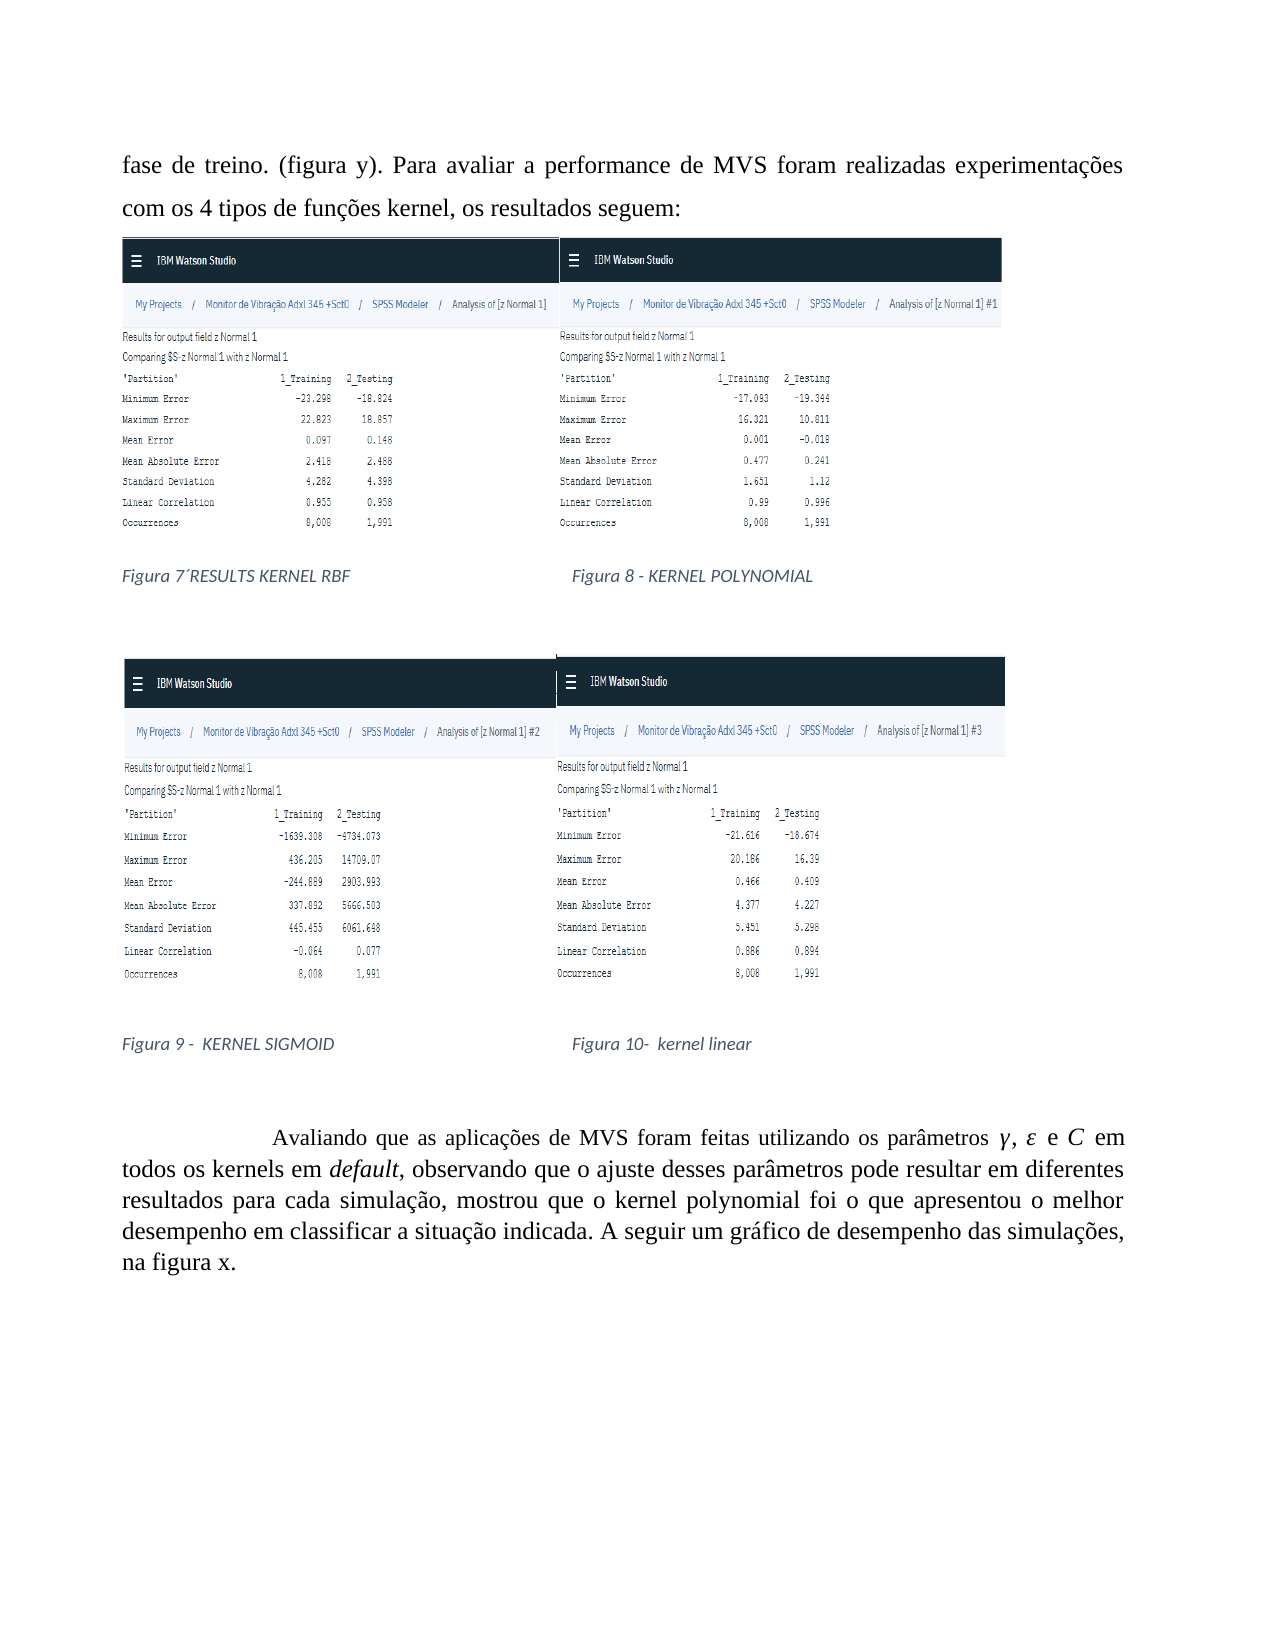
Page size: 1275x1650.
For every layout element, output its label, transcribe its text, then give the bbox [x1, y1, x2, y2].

picture [121, 654, 1005, 1013]
picture [121, 236, 1002, 551]
text Avaliando que as aplicações de MVS foram feitas utilizando os parâmetros , e em todos os kernels em default, observando que o ajuste desses parâmetros pode resultar em diferentes resultados para cada simulação, mostrou que o kernel polynomial foi o que apresentou o melhor desempenho em classificar a situação indicada. A seguir um gráfico de desempenho das simulações, na figura x. [122, 1122, 1125, 1276]
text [122, 150, 1125, 222]
